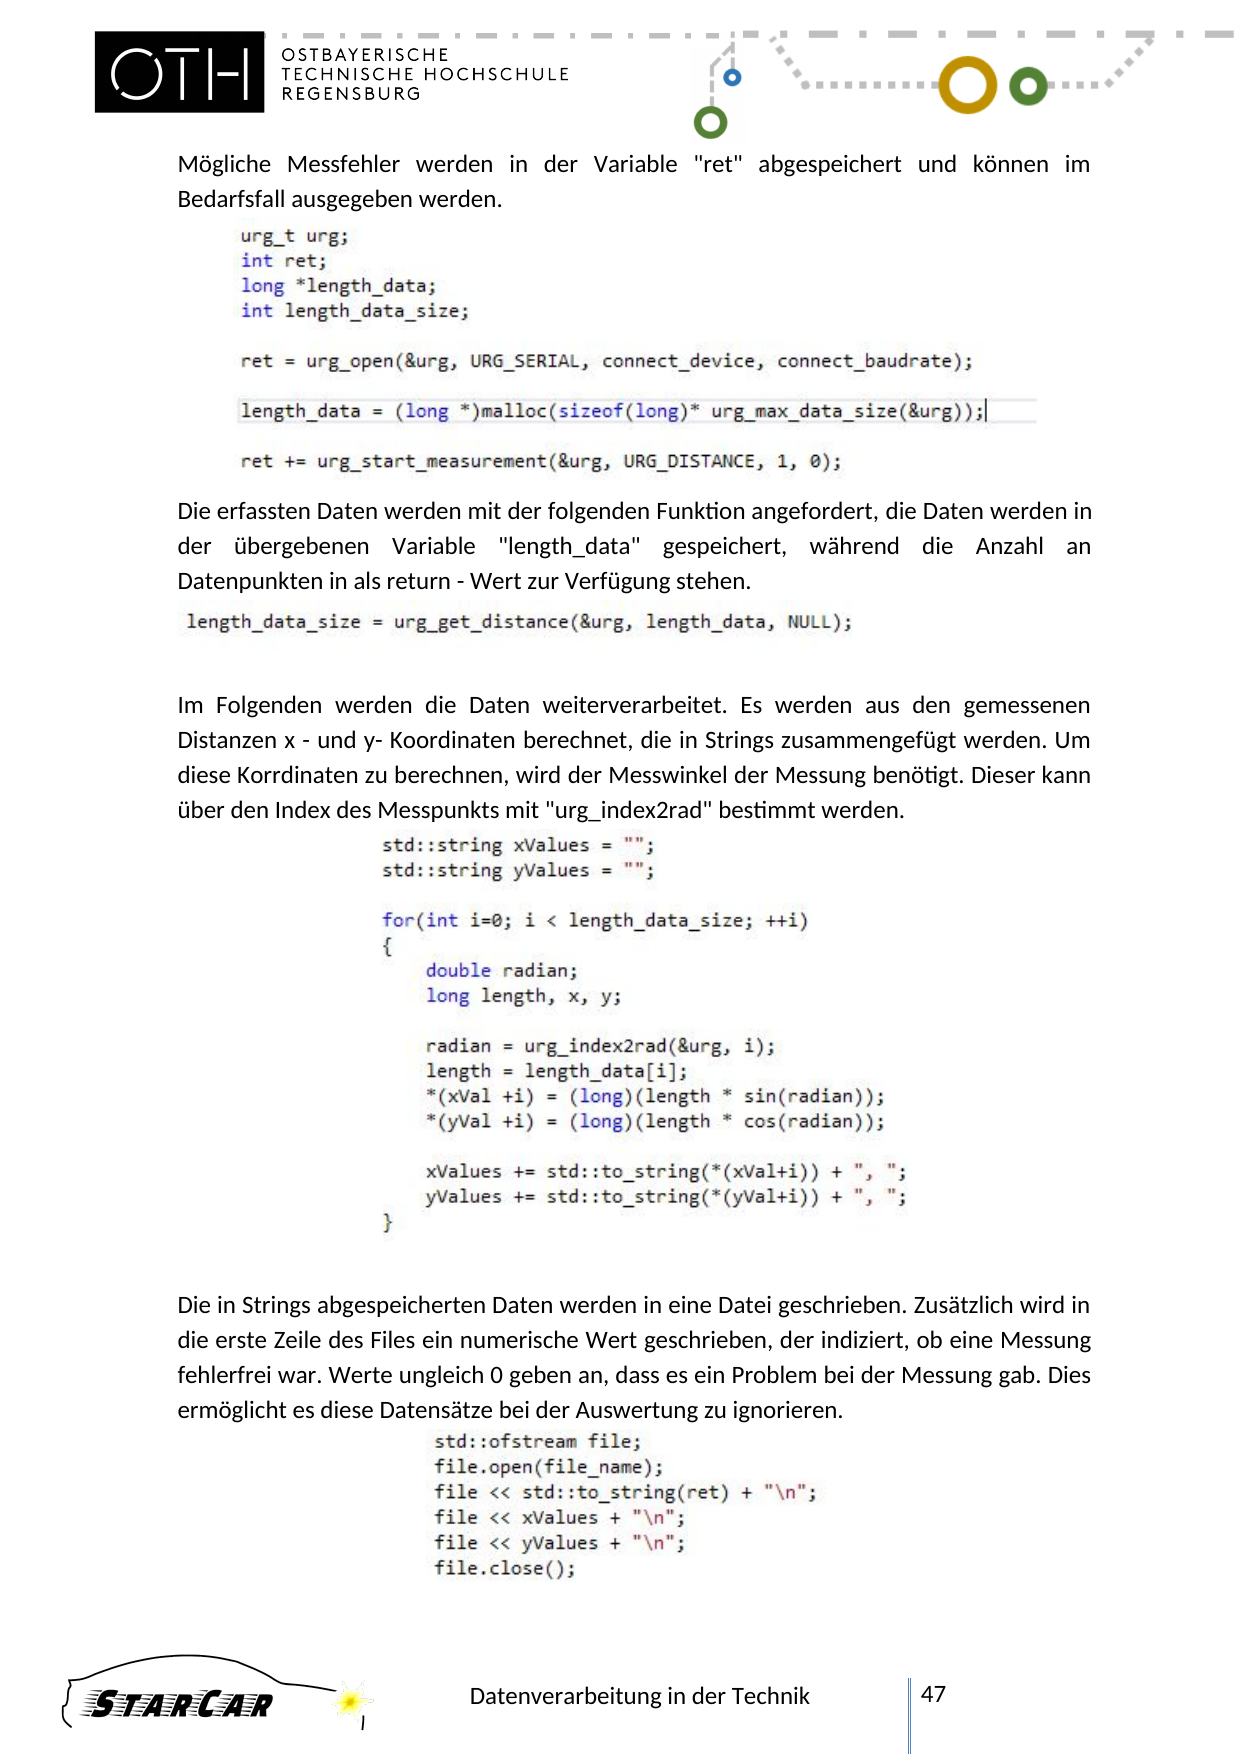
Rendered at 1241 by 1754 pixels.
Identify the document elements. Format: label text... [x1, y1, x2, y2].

picture [177, 600, 885, 650]
text Die erfassten Daten werden mit der folgenden Funktion angefordert, die Daten werden in der übergebenen Variable "length_data" gespeichert, während die Anzahl an Datenpunkten in als return - Wert zur Verfügung stehen. [177, 495, 1092, 596]
picture [233, 217, 1037, 491]
text Die in Strings abgespeicherten Daten werden in eine Datei geschrieben. Zusätzlich wird in die erste Zeile des Files ein numerische Wert geschrieben, der indiziert, ob eine Messung fehlerfrei war. Werte ungleich 0 geben an, dass es ein Problem bei der Messung gab. Dies ermöglicht es diese Datensätze bei der Auswertung zu ignorieren. [177, 1289, 1092, 1425]
picture [332, 829, 938, 1250]
picture [94, 15, 1237, 145]
picture [425, 1429, 845, 1589]
picture [54, 1651, 380, 1730]
text Im Folgenden werden die Daten weiterverarbeitet. Es werden aus den gemessenen Distanzen x - und y- Koordinaten berechnet, die in Strings zusammengefügt werden. Um diese Korrdinaten zu berechnen, wird der Messwinkel der Messung benötigt. Dieser kann über den Index des Messpunkts mit "urg_index2rad" bestimmt werden. [177, 689, 1092, 824]
